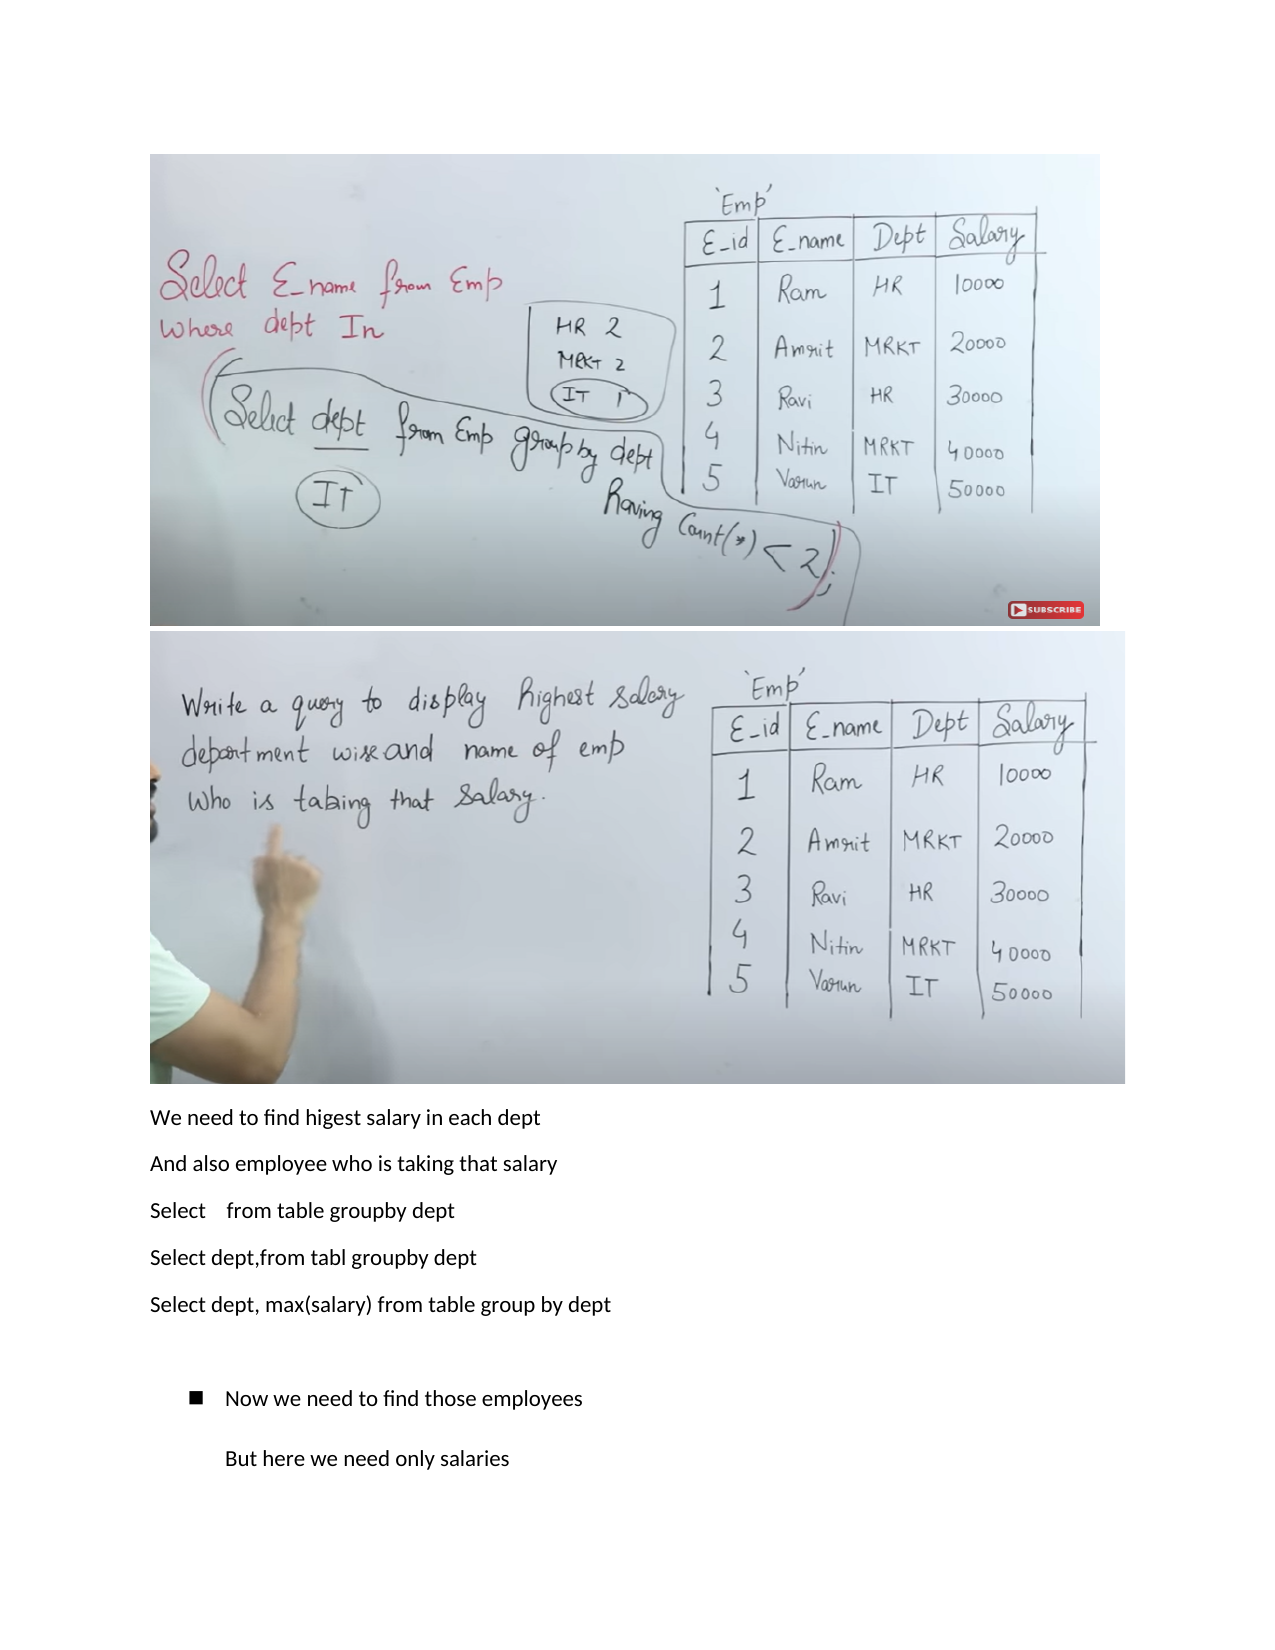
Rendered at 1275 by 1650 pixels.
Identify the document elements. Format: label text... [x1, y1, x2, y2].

text Select dept,from tabl groupby dept [150, 1243, 1125, 1271]
picture [150, 627, 1125, 1084]
text Select from table groupby dept [150, 1196, 1125, 1224]
text And also employee who is taking that salary [150, 1149, 1125, 1178]
picture [150, 150, 1125, 626]
text Select dept, max(salary) from table group by dept [150, 1290, 1125, 1318]
list But here we need only salaries [225, 1444, 1125, 1472]
text We need to find higest salary in each dept [150, 1103, 1125, 1131]
list Now we need to find those employees [187, 1384, 1125, 1412]
